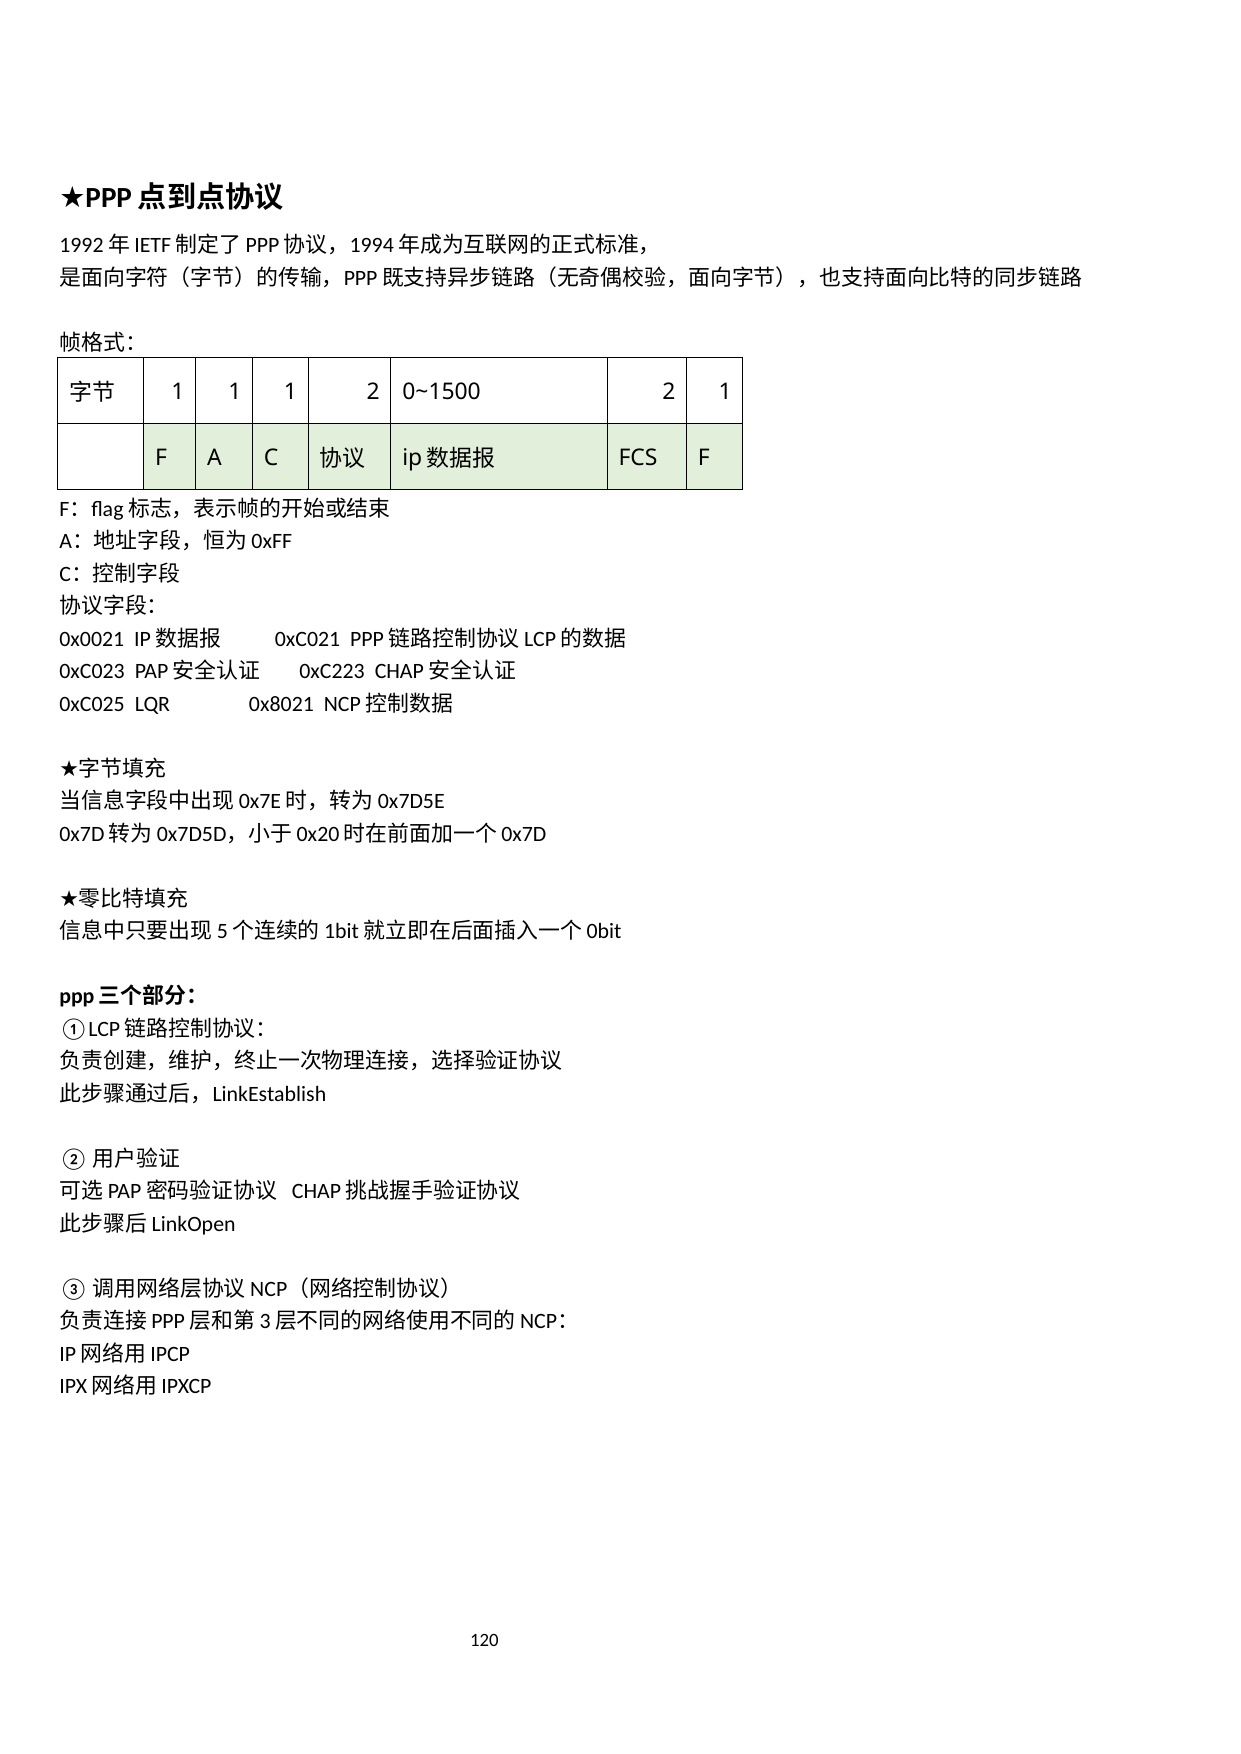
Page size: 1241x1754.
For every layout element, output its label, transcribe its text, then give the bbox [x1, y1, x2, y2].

text IPX网络用IPXCP [59, 1368, 1181, 1400]
text 协议字段： [59, 588, 1181, 620]
text IP网络用IPCP [59, 1335, 1181, 1368]
text 此步骤后 LinkOpen [59, 1205, 1181, 1238]
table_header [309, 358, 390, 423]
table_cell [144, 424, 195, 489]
text 1992年IETF制定了PPP协议，1994年成为互联网的正式标准， [59, 227, 1181, 259]
text ③调用网络层协议NCP（网络控制协议） [59, 1270, 1181, 1303]
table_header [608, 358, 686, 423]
text 是面向字符（字节）的传输，PPP既支持异步链路（无奇偶校验，面向字节），也支持面向比特的同步链路 [59, 259, 1181, 292]
text 0x0021 IP数据报 0xC021 PPP链路控制协议LCP的数据 [59, 620, 1181, 653]
text 负责创建，维护，终止一次物理连接，选择验证协议 [59, 1043, 1181, 1075]
text ①LCP链路控制协议： [59, 1010, 1181, 1043]
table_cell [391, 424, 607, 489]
text ★字节填充 [59, 750, 1181, 783]
text 此步骤通过后，LinkEstablish [59, 1075, 1181, 1108]
text ②用户验证 [59, 1140, 1181, 1173]
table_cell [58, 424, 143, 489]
text 信息中只要出现5个连续的1bit就立即在后面插入一个0bit [59, 913, 1181, 945]
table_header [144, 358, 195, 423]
text A：地址字段，恒为0xFF [59, 523, 1181, 555]
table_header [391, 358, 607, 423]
text 当信息字段中出现0x7E时，转为 0x7D5E [59, 783, 1181, 815]
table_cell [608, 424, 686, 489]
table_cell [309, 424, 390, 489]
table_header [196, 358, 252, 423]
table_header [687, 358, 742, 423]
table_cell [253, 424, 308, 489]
text 帧格式： [59, 324, 1181, 357]
text F：flag标志，表示帧的开始或结束 [59, 490, 1181, 523]
text 可选 PAP密码验证协议 CHAP挑战握手验证协议 [59, 1173, 1181, 1205]
text 0x7D转为0x7D5D，小于0x20时在前面加一个0x7D [59, 815, 1181, 848]
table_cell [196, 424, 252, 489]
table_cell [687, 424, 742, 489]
text ★PPP点到点协议 [59, 162, 1181, 227]
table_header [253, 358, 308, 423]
text 0xC023 PAP安全认证 0xC223 CHAP安全认证 [59, 653, 1181, 685]
text ppp三个部分： [59, 978, 1181, 1010]
text ★零比特填充 [59, 880, 1181, 913]
text 0xC025 LQR 0x8021 NCP控制数据 [59, 685, 1181, 718]
text 负责连接PPP层和第3层不同的网络使用不同的NCP： [59, 1303, 1181, 1335]
text C：控制字段 [59, 555, 1181, 588]
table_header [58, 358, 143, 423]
